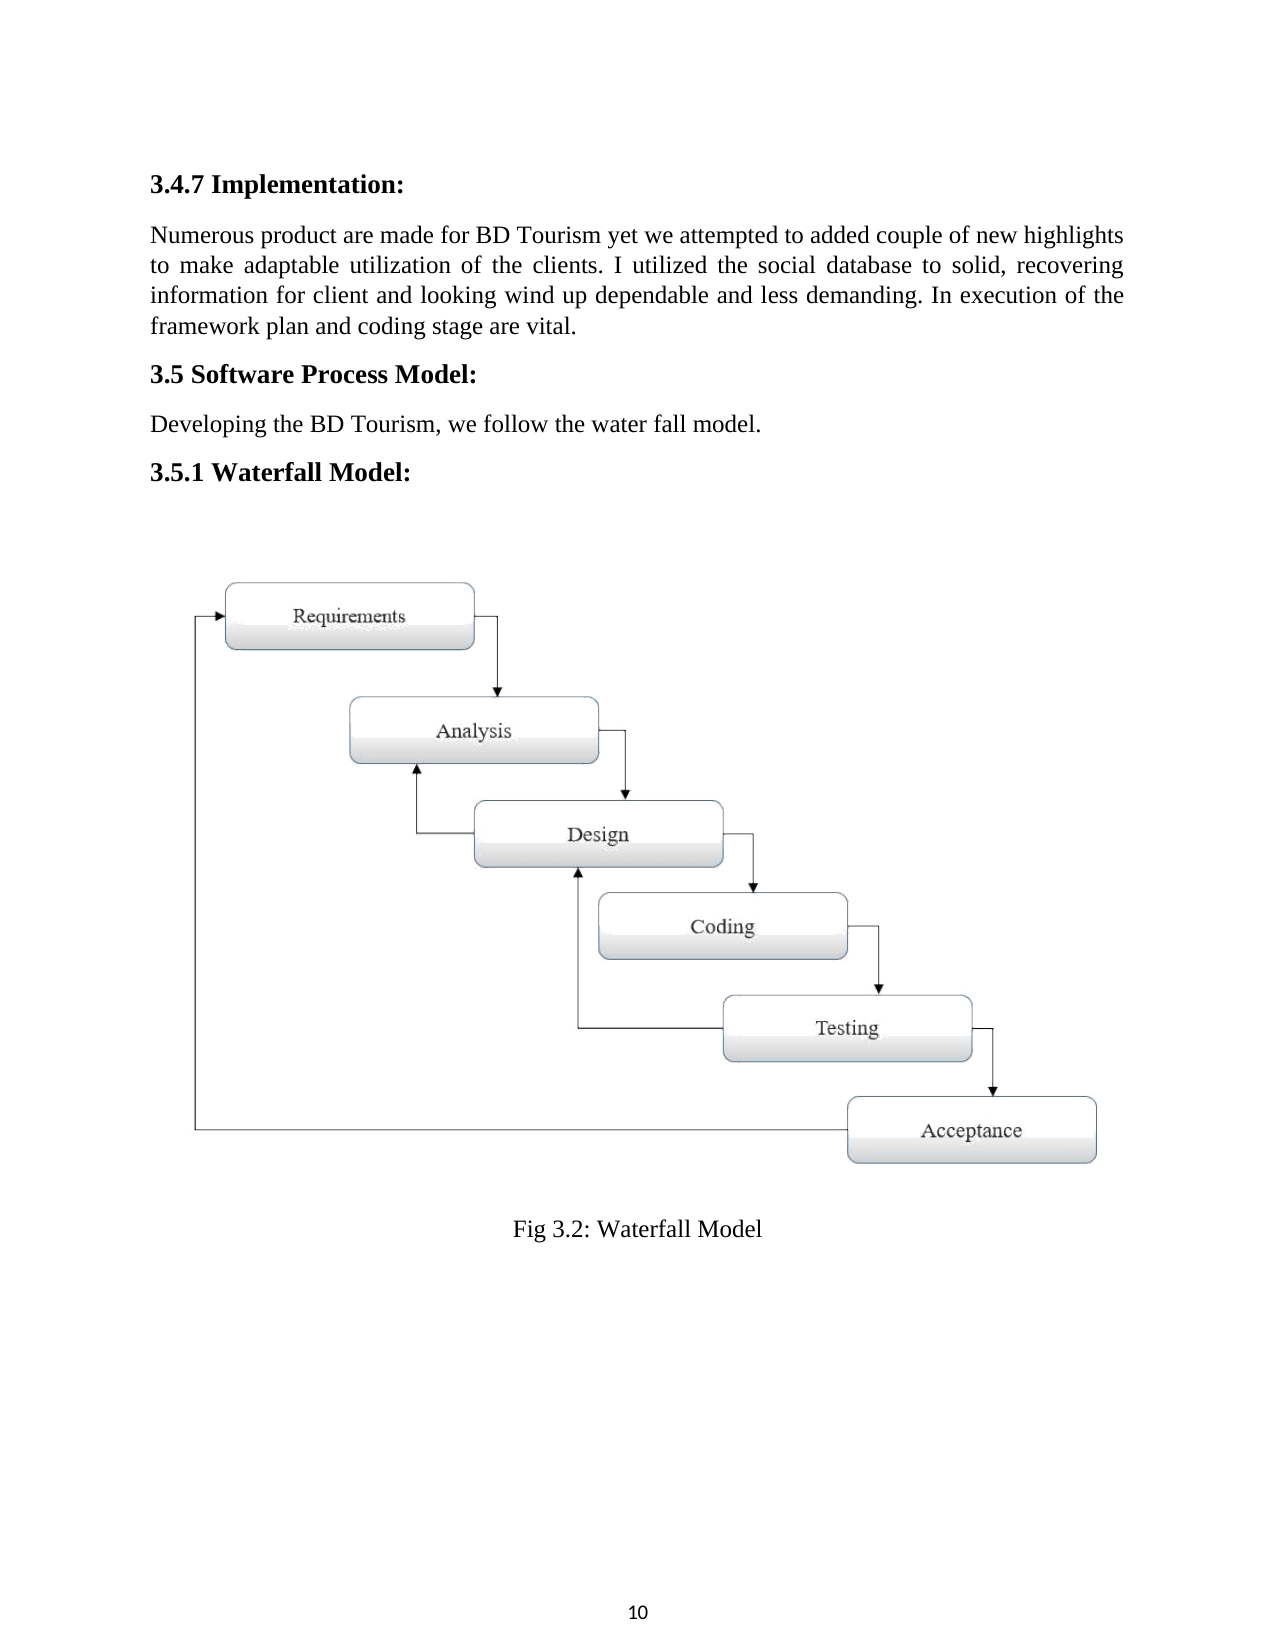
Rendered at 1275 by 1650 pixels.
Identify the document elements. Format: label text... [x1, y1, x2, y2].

text Numerous product are made for BD Tourism yet we attempted to added couple of new highlights to make adaptable utilization of the clients. I utilized the social database to solid, recovering information for client and looking wind up dependable and less demanding. In execution of the framework plan and coding stage are vital. [150, 220, 1125, 339]
text Fig 3.2: Waterfall Model [150, 1214, 1125, 1243]
text Developing the BD Tourism, we follow the water fall model. [150, 409, 1125, 437]
text 3.5 Software Process Model: [150, 358, 1125, 389]
picture [150, 557, 1125, 1195]
text 3.4.7 Implementation: [150, 169, 1125, 200]
text 3.5.1 Waterfall Model: [150, 457, 1125, 488]
